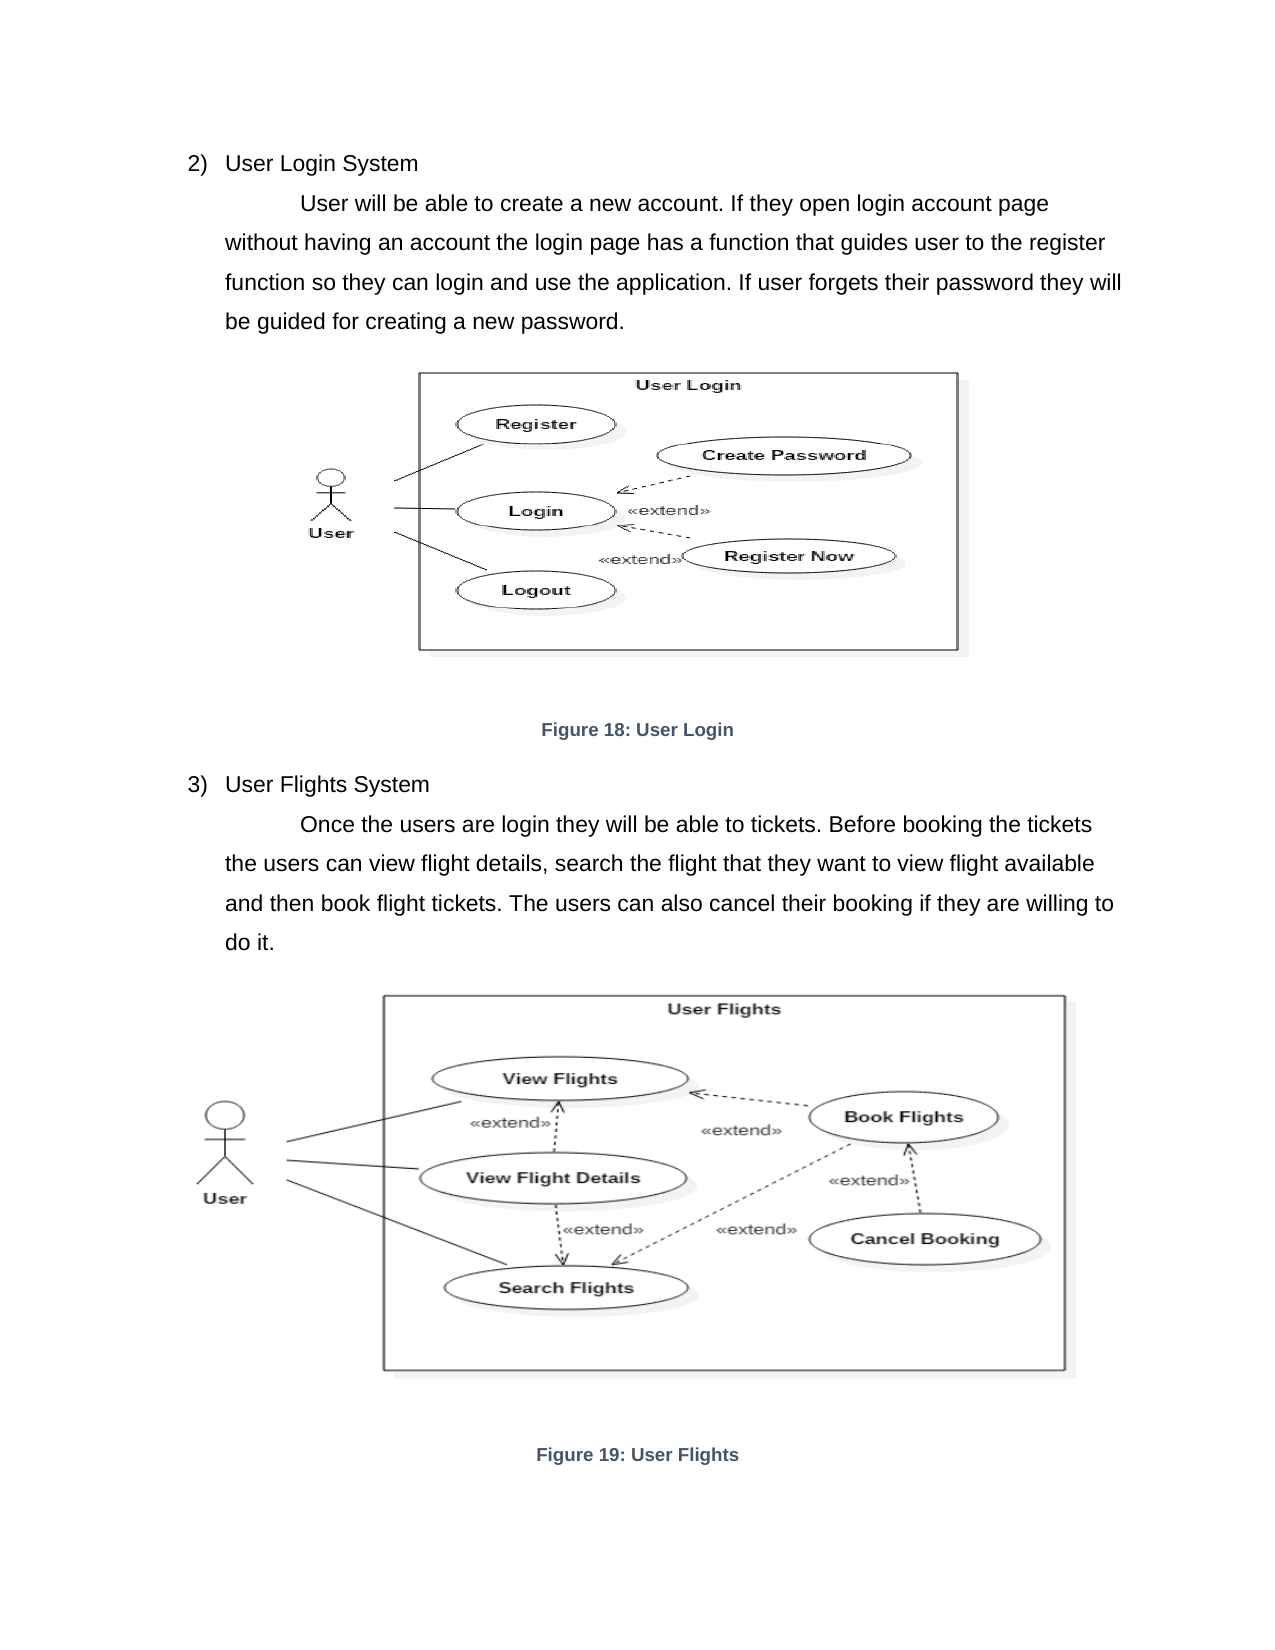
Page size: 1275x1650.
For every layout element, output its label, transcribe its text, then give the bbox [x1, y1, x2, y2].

list Once the users are login they will be able to tickets. Before booking the tickets the users can view flight details, search the flight that they want to view flight available and then book flight tickets. The users can also cancel their booking if they are willing to do it. [225, 811, 1125, 956]
list User will be able to create a new account. If they open login account page without having an account the login page has a function that guides user to the register function so they can login and use the application. If user forgets their password they will be guided for creating a new password. [225, 189, 1125, 334]
picture [150, 985, 1125, 1414]
list User Flights System [187, 771, 1125, 798]
list User Login System [187, 150, 1125, 176]
text Figure 19: User Flights [150, 1444, 1125, 1465]
text Figure 18: User Login [150, 718, 1125, 740]
picture [254, 364, 1021, 689]
